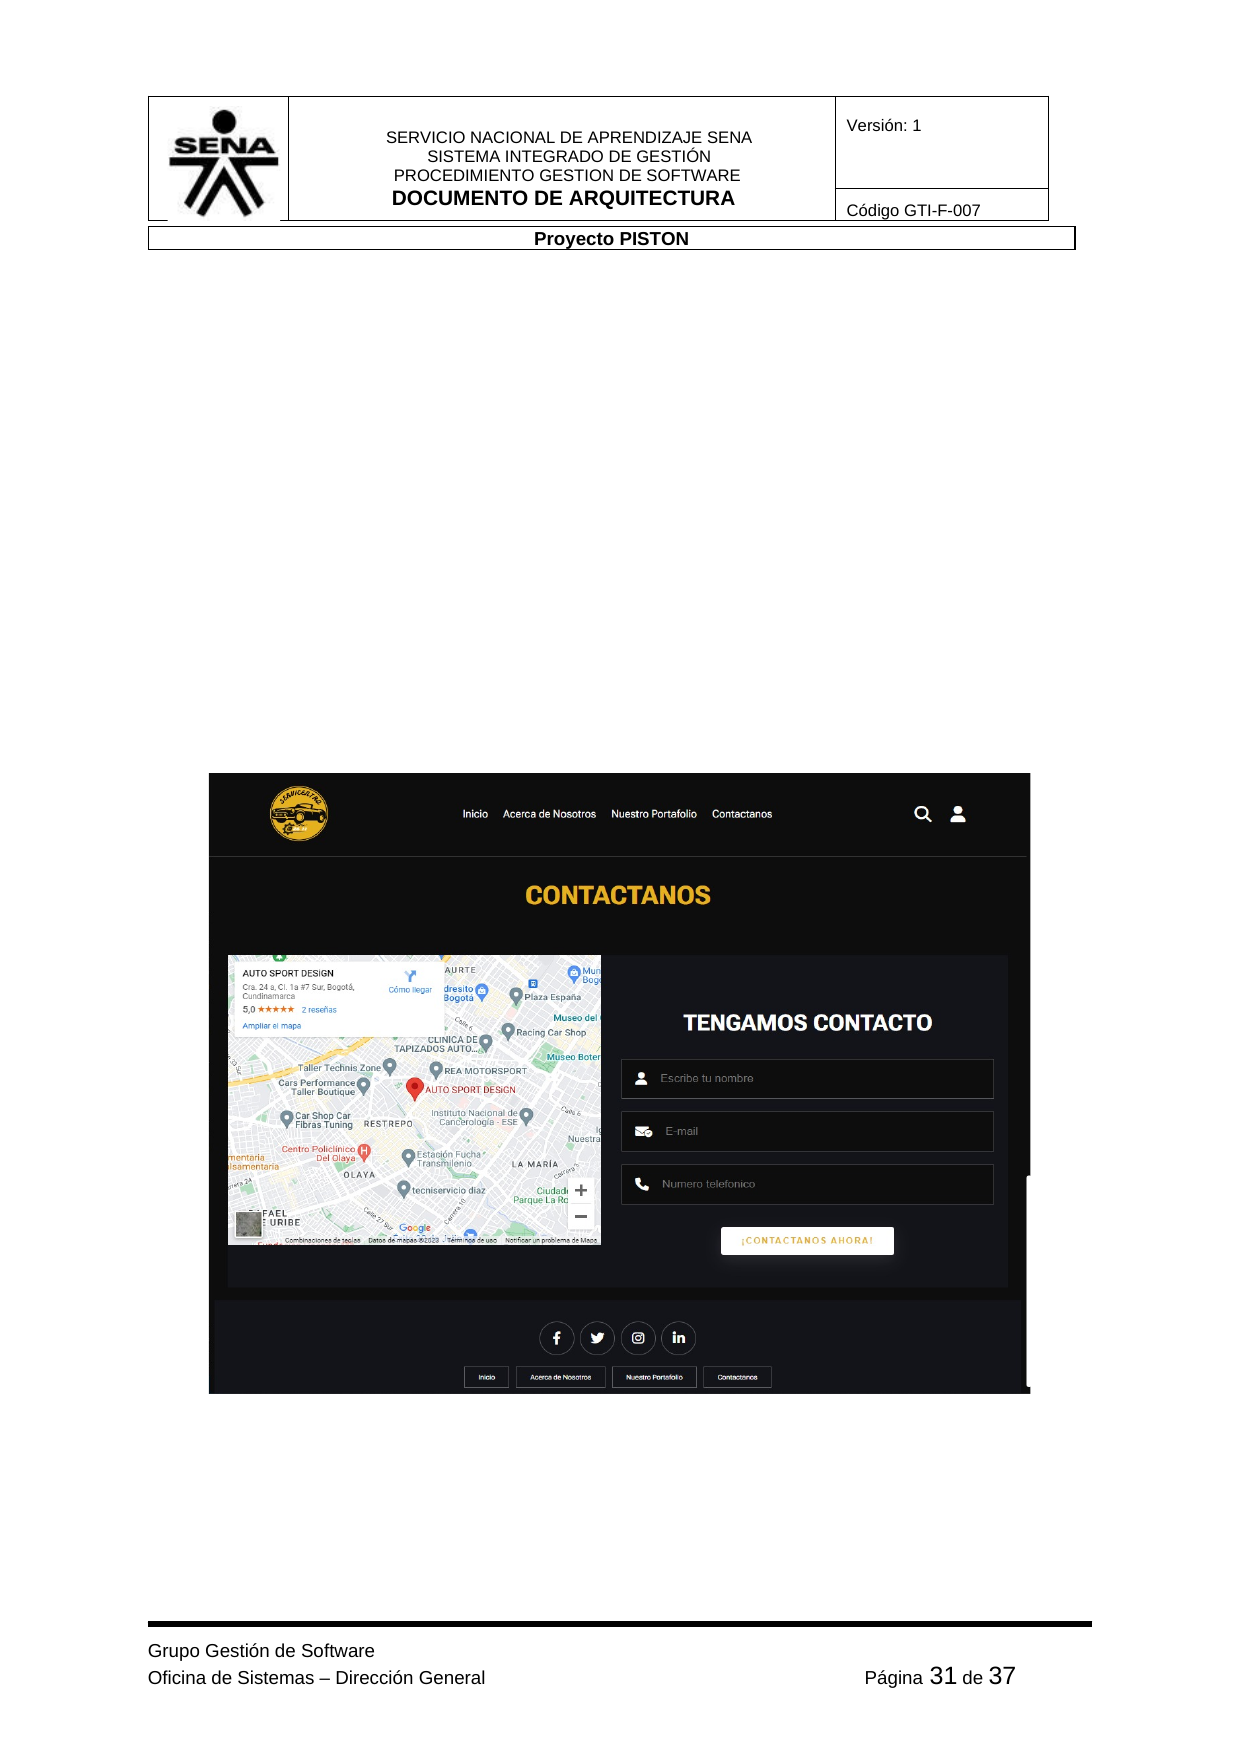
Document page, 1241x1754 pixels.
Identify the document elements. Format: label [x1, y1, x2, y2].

picture [167, 106, 281, 221]
picture [208, 773, 1031, 1394]
